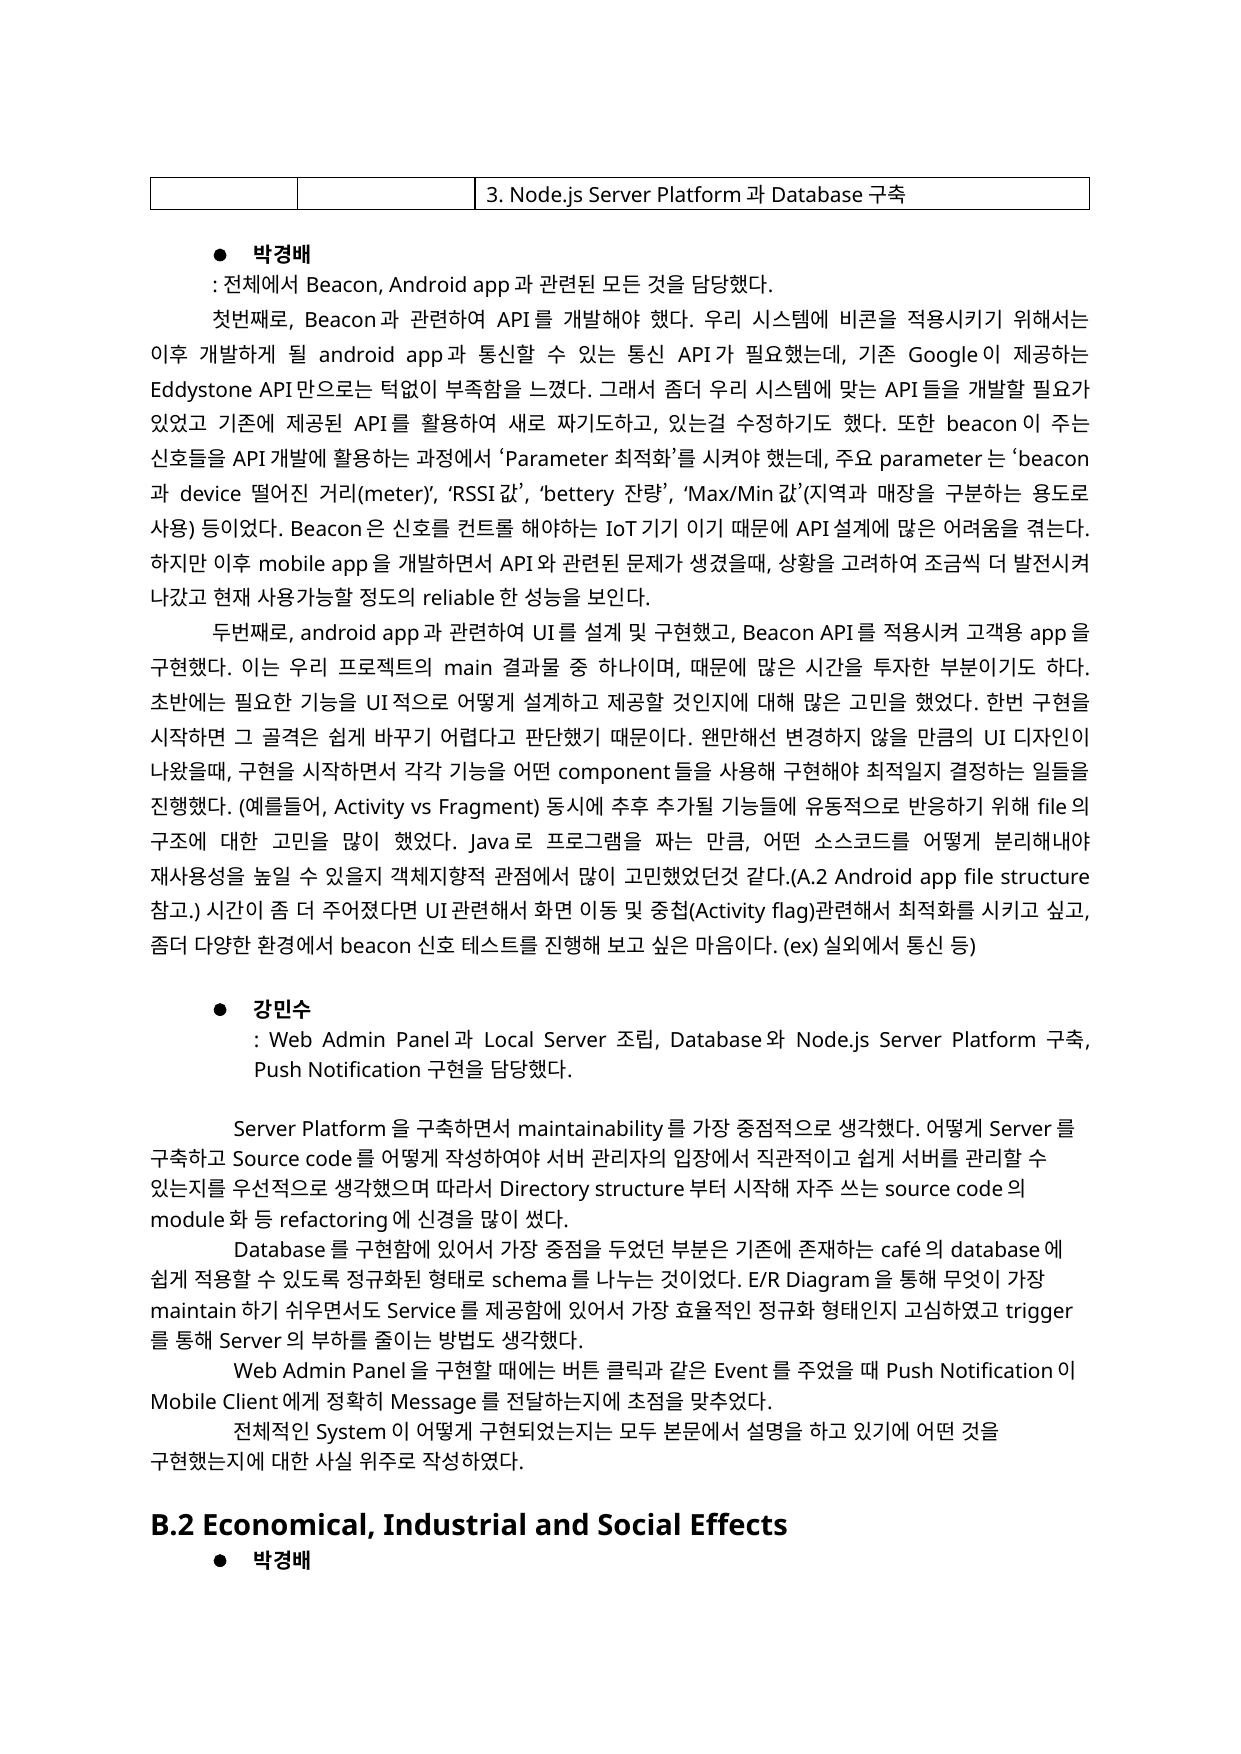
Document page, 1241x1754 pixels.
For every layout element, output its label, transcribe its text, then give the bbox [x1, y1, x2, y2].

text Database를 구현함에 있어서 가장 중점을 두었던 부분은 기존에 존재하는 café의 database에 쉽게 적용할 수 있도록 정규화된 형태로 schema를 나누는 것이었다. E/R Diagram을 통해 무엇이 가장 maintain하기 쉬우면서도 Service를 제공함에 있어서 가장 효율적인 정규화 형태인지 고심하였고 trigger를 통해 Server의 부하를 줄이는 방법도 생각했다. [150, 1233, 1090, 1354]
text B.2 Economical, Industrial and Social Effects [150, 1504, 1090, 1544]
list 박경배 [212, 238, 1090, 268]
list 박경배 [212, 1544, 1090, 1574]
list : Web Admin Panel과 Local Server 조립, Database와 Node.js Server Platform 구축, Push Notification 구현을 담당했다. [254, 1023, 1090, 1084]
text : 전체에서 Beacon, Android app과 관련된 모든 것을 담당했다. [212, 268, 1090, 299]
text Server Platform을 구축하면서 maintainability를 가장 중점적으로 생각했다. 어떻게 Server를 구축하고 Source code를 어떻게 작성하여야 서버 관리자의 입장에서 직관적이고 쉽게 서버를 관리할 수 있는지를 우선적으로 생각했으며 따라서 Directory structure부터 시작해 자주 쓰는 source code의 module화 등 refactoring에 신경을 많이 썼다. [150, 1112, 1090, 1233]
table_cell 3. Node.js Server Platform과 Database 구축 [476, 178, 1089, 208]
list 강민수 [212, 993, 1090, 1023]
list 두번째로, android app과 관련하여 UI를 설계 및 구현했고, Beacon API를 적용시켜 고객용 app을 구현했다. 이는 우리 프로젝트의 main 결과물 중 하나이며, 때문에 많은 시간을 투자한 부분이기도 하다. 초반에는 필요한 기능을 UI적으로 어떻게 설계하고 제공할 것인지에 대해 많은 고민을 했었다. 한번 구현을 시작하면 그 골격은 쉽게 바꾸기 어렵다고 판단했기 때문이다. 왠만해선 변경하지 않을 만큼의 UI 디자인이 나왔을때, 구현을 시작하면서 각각 기능을 어떤 component들을 사용해 구현해야 최적일지 결정하는 일들을 진행했다. (예를들어, Activity vs Fragment) 동시에 추후 추가될 기능들에 유동적으로 반응하기 위해 file의 구조에 대한 고민을 많이 했었다. Java로 프로그램을 짜는 만큼, 어떤 소스코드를 어떻게 분리해내야 재사용성을 높일 수 있을지 객체지향적 관점에서 많이 고민했었던것 같다.(A.2 Android app file structure 참고.) 시간이 좀 더 주어졌다면 UI관련해서 화면 이동 및 중첩(Activity flag)관련해서 최적화를 시키고 싶고, 좀더 다양한 환경에서 beacon 신호 테스트를 진행해 보고 싶은 마음이다. (ex) 실외에서 통신 등) [150, 616, 1090, 960]
text 전체적인 System이 어떻게 구현되었는지는 모두 본문에서 설명을 하고 있기에 어떤 것을 구현했는지에 대한 사실 위주로 작성하였다. [150, 1415, 1090, 1476]
text Web Admin Panel을 구현할 때에는 버튼 클릭과 같은 Event를 주었을 때 Push Notification이 Mobile Client에게 정확히 Message를 전달하는지에 초점을 맞추었다. [150, 1354, 1090, 1415]
list 첫번째로, Beacon과 관련하여 API를 개발해야 했다. 우리 시스템에 비콘을 적용시키기 위해서는 이후 개발하게 될 android app과 통신할 수 있는 통신 API가 필요했는데, 기존 Google이 제공하는 Eddystone API만으로는 턱없이 부족함을 느꼈다. 그래서 좀더 우리 시스템에 맞는 API들을 개발할 필요가 있었고 기존에 제공된 API를 활용하여 새로 짜기도하고, 있는걸 수정하기도 했다. 또한 beacon이 주는 신호들을 API개발에 활용하는 과정에서 ‘Parameter 최적화’를 시켜야 했는데, 주요 parameter는 ‘beacon과 device 떨어진 거리(meter)’, ‘RSSI값’, ‘bettery 잔량’, ‘Max/Min값’(지역과 매장을 구분하는 용도로 사용) 등이었다. Beacon은 신호를 컨트롤 해야하는 IoT기기 이기 때문에 API설계에 많은 어려움을 겪는다. 하지만 이후 mobile app을 개발하면서 API와 관련된 문제가 생겼을때, 상황을 고려하여 조금씩 더 발전시켜 나갔고 현재 사용가능할 정도의 reliable한 성능을 보인다. [150, 303, 1090, 612]
